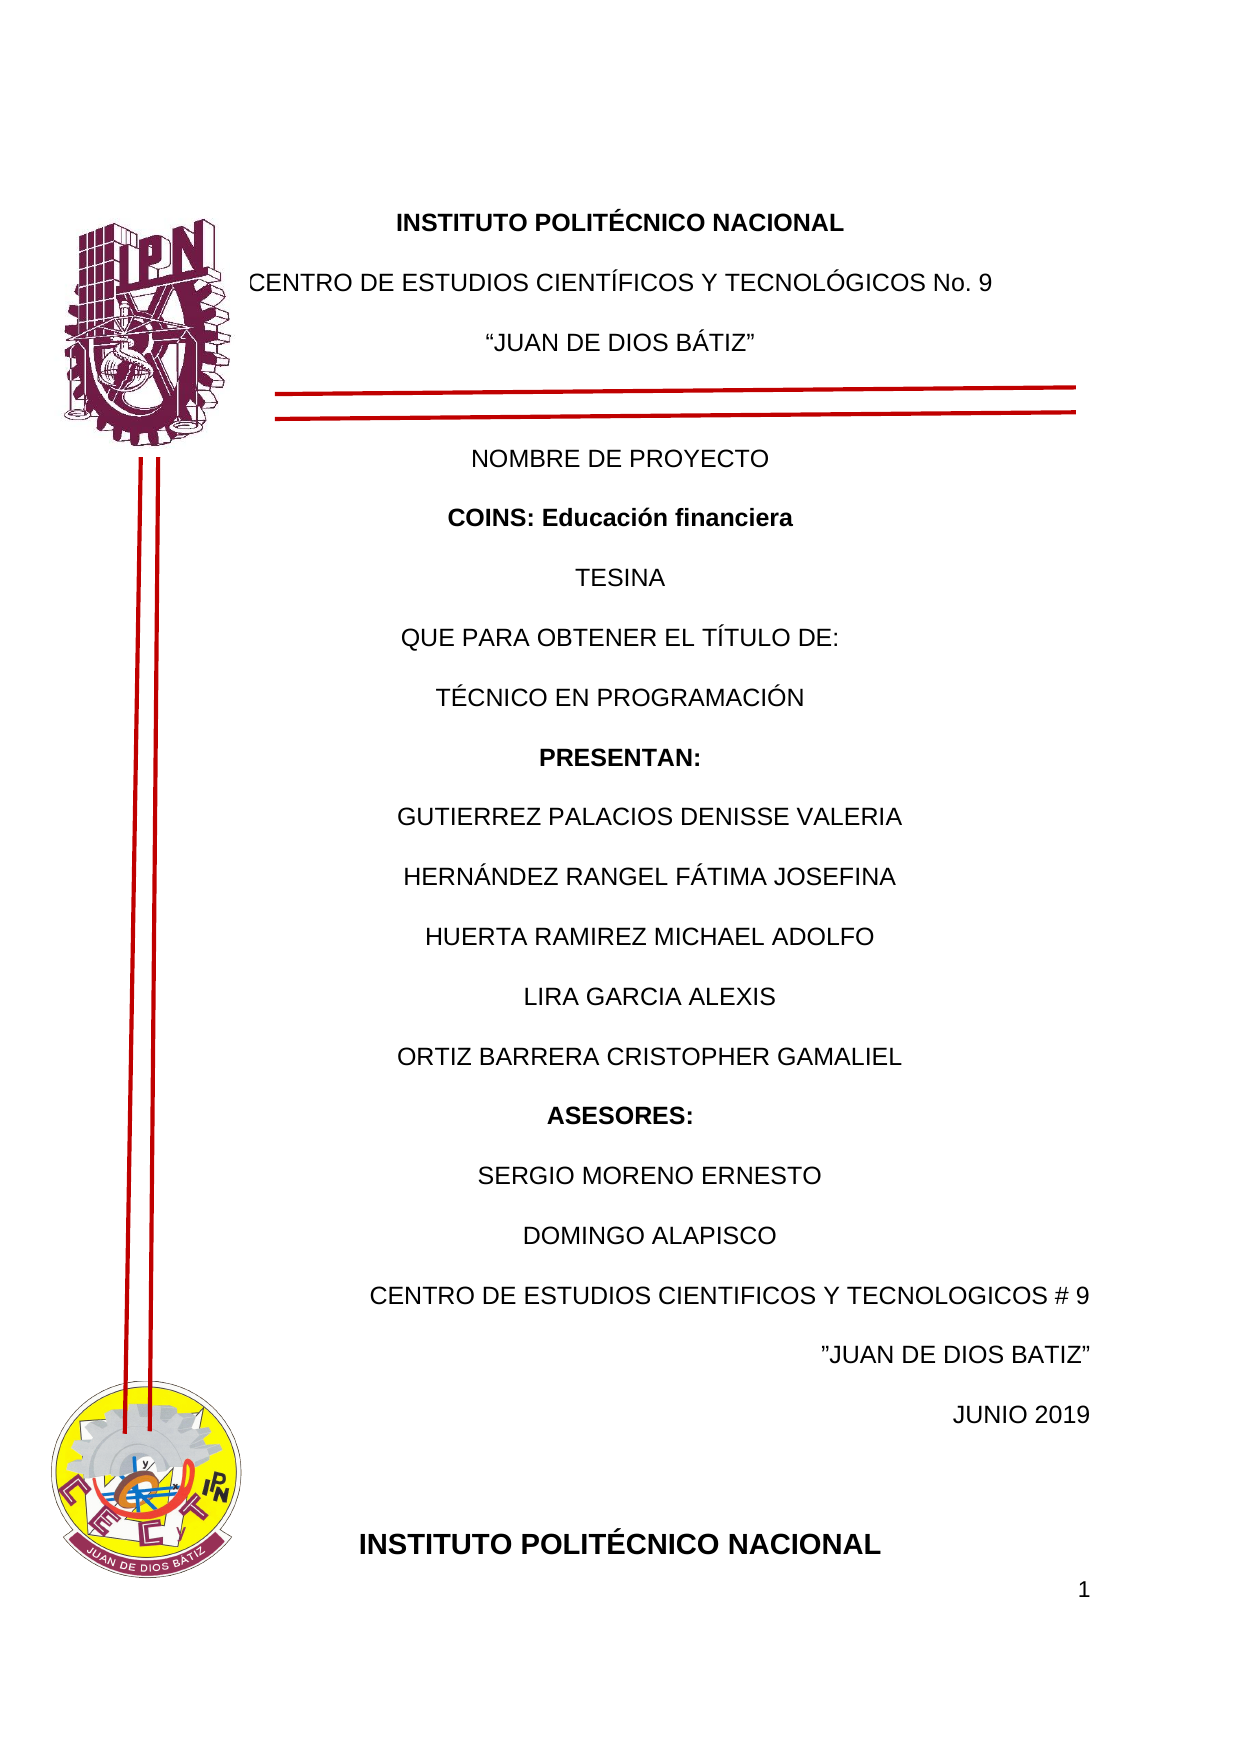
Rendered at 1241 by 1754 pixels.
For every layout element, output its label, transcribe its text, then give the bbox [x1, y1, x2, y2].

text TÉCNICO EN PROGRAMACIÓN [159, 683, 1090, 711]
text CENTRO DE ESTUDIOS CIENTÍFICOS Y TECNOLÓGICOS No. 9 [251, 268, 1090, 297]
text JUNIO 2019 [254, 1400, 1090, 1429]
text COINS: Educación financiera [160, 503, 1090, 532]
text ”JUAN DE DIOS BATIZ” [153, 1340, 1090, 1369]
picture [43, 208, 251, 457]
text GUTIERREZ PALACIOS DENISSE VALERIA [179, 802, 1090, 831]
text LIRA GARCIA ALEXIS [179, 982, 1090, 1010]
text DOMINGO ALAPISCO [179, 1221, 1090, 1249]
text HERNÁNDEZ RANGEL FÁTIMA JOSEFINA [179, 862, 1090, 891]
text ORTIZ BARRERA CRISTOPHER GAMALIEL [179, 1041, 1090, 1070]
text ASESORES: [155, 1101, 1090, 1130]
text INSTITUTO POLITÉCNICO NACIONAL [254, 1527, 1090, 1561]
picture [42, 1381, 254, 1580]
text TESINA [160, 563, 1090, 592]
text CENTRO DE ESTUDIOS CIENTIFICOS Y TECNOLOGICOS # 9 [153, 1281, 1090, 1309]
text HUERTA RAMIREZ MICHAEL ADOLFO [179, 922, 1090, 951]
text NOMBRE DE PROYECTO [161, 443, 1090, 472]
text “JUAN DE DIOS BÁTIZ” [251, 328, 1090, 356]
text PRESENTAN: [158, 742, 1090, 771]
text INSTITUTO POLITÉCNICO NACIONAL [251, 208, 1090, 237]
text SERGIO MORENO ERNESTO [179, 1161, 1090, 1190]
text QUE PARA OBTENER EL TÍTULO DE: [159, 623, 1090, 652]
